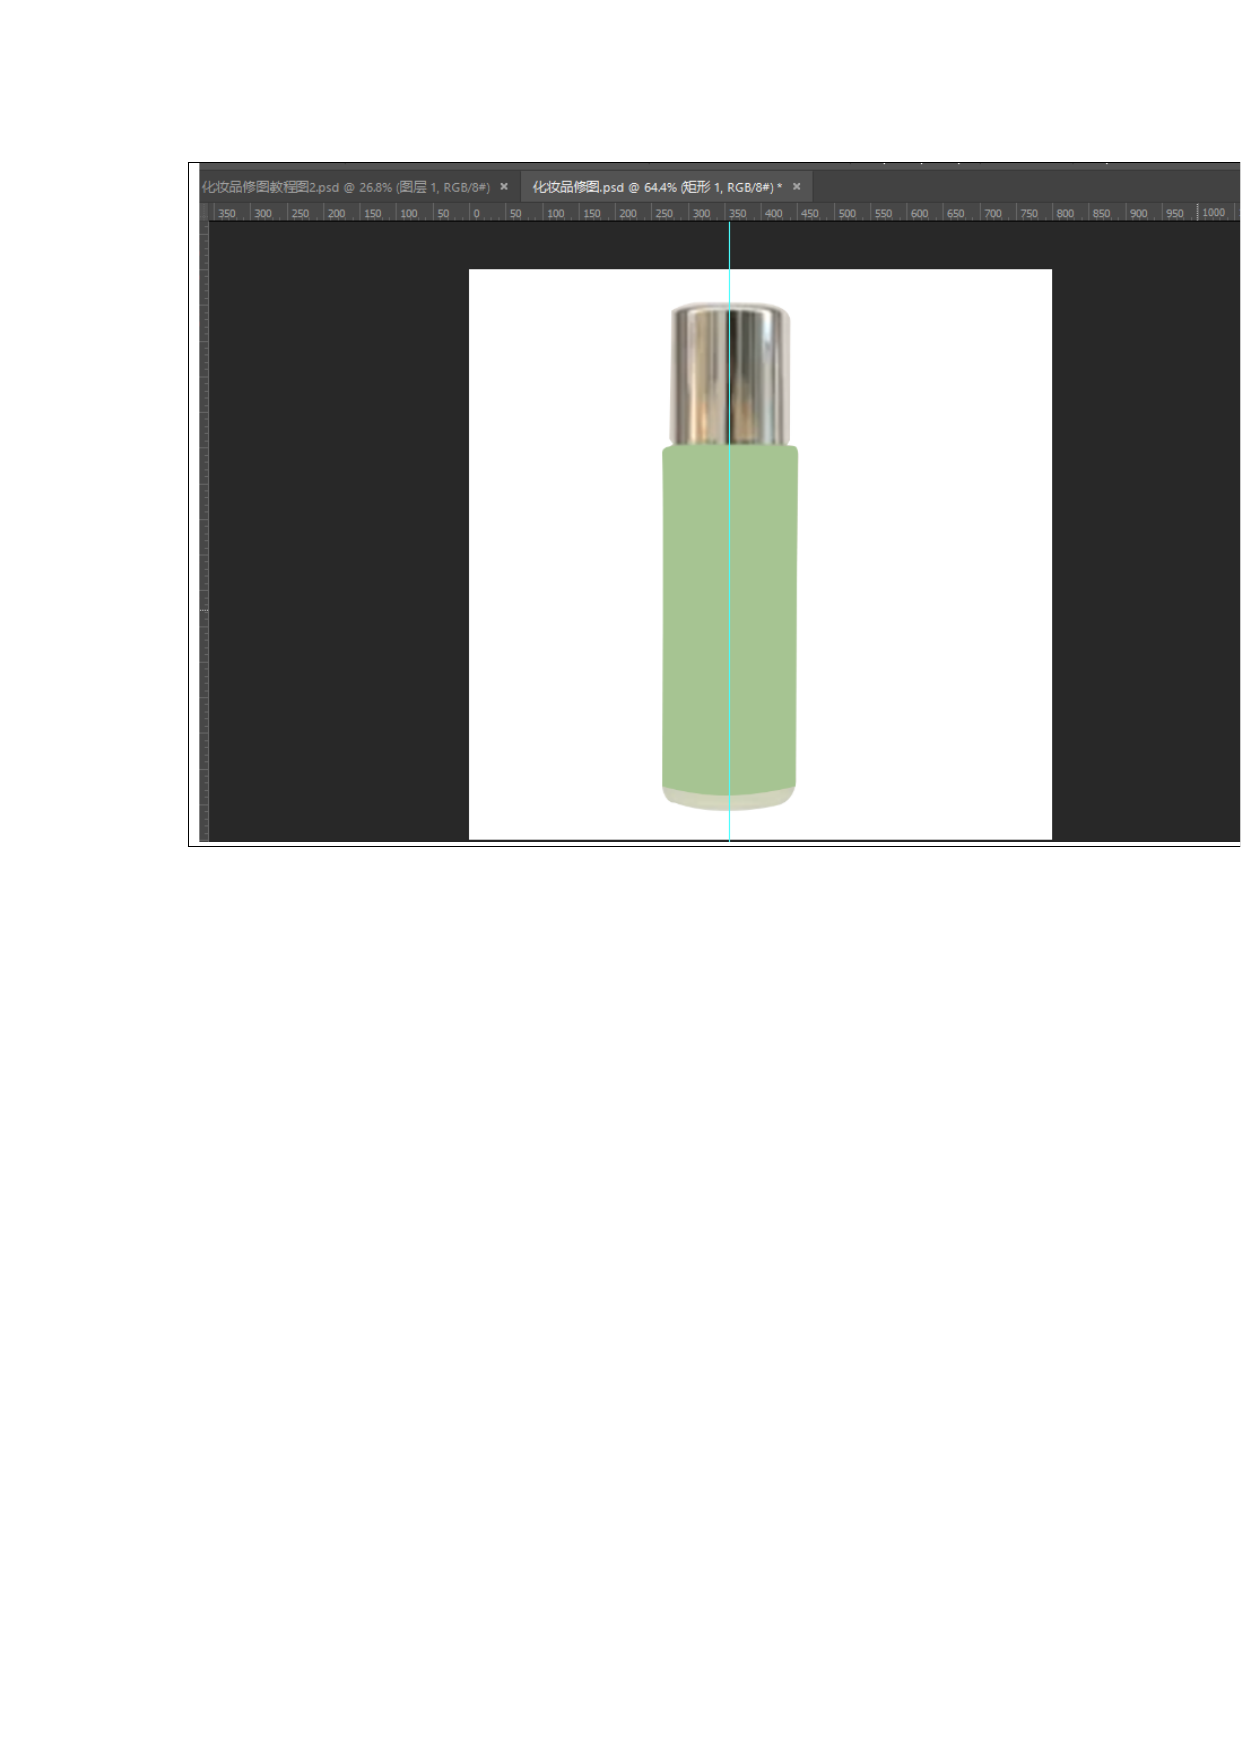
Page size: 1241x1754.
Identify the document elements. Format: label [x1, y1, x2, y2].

picture [199, 163, 1241, 842]
table_cell [189, 163, 1240, 846]
